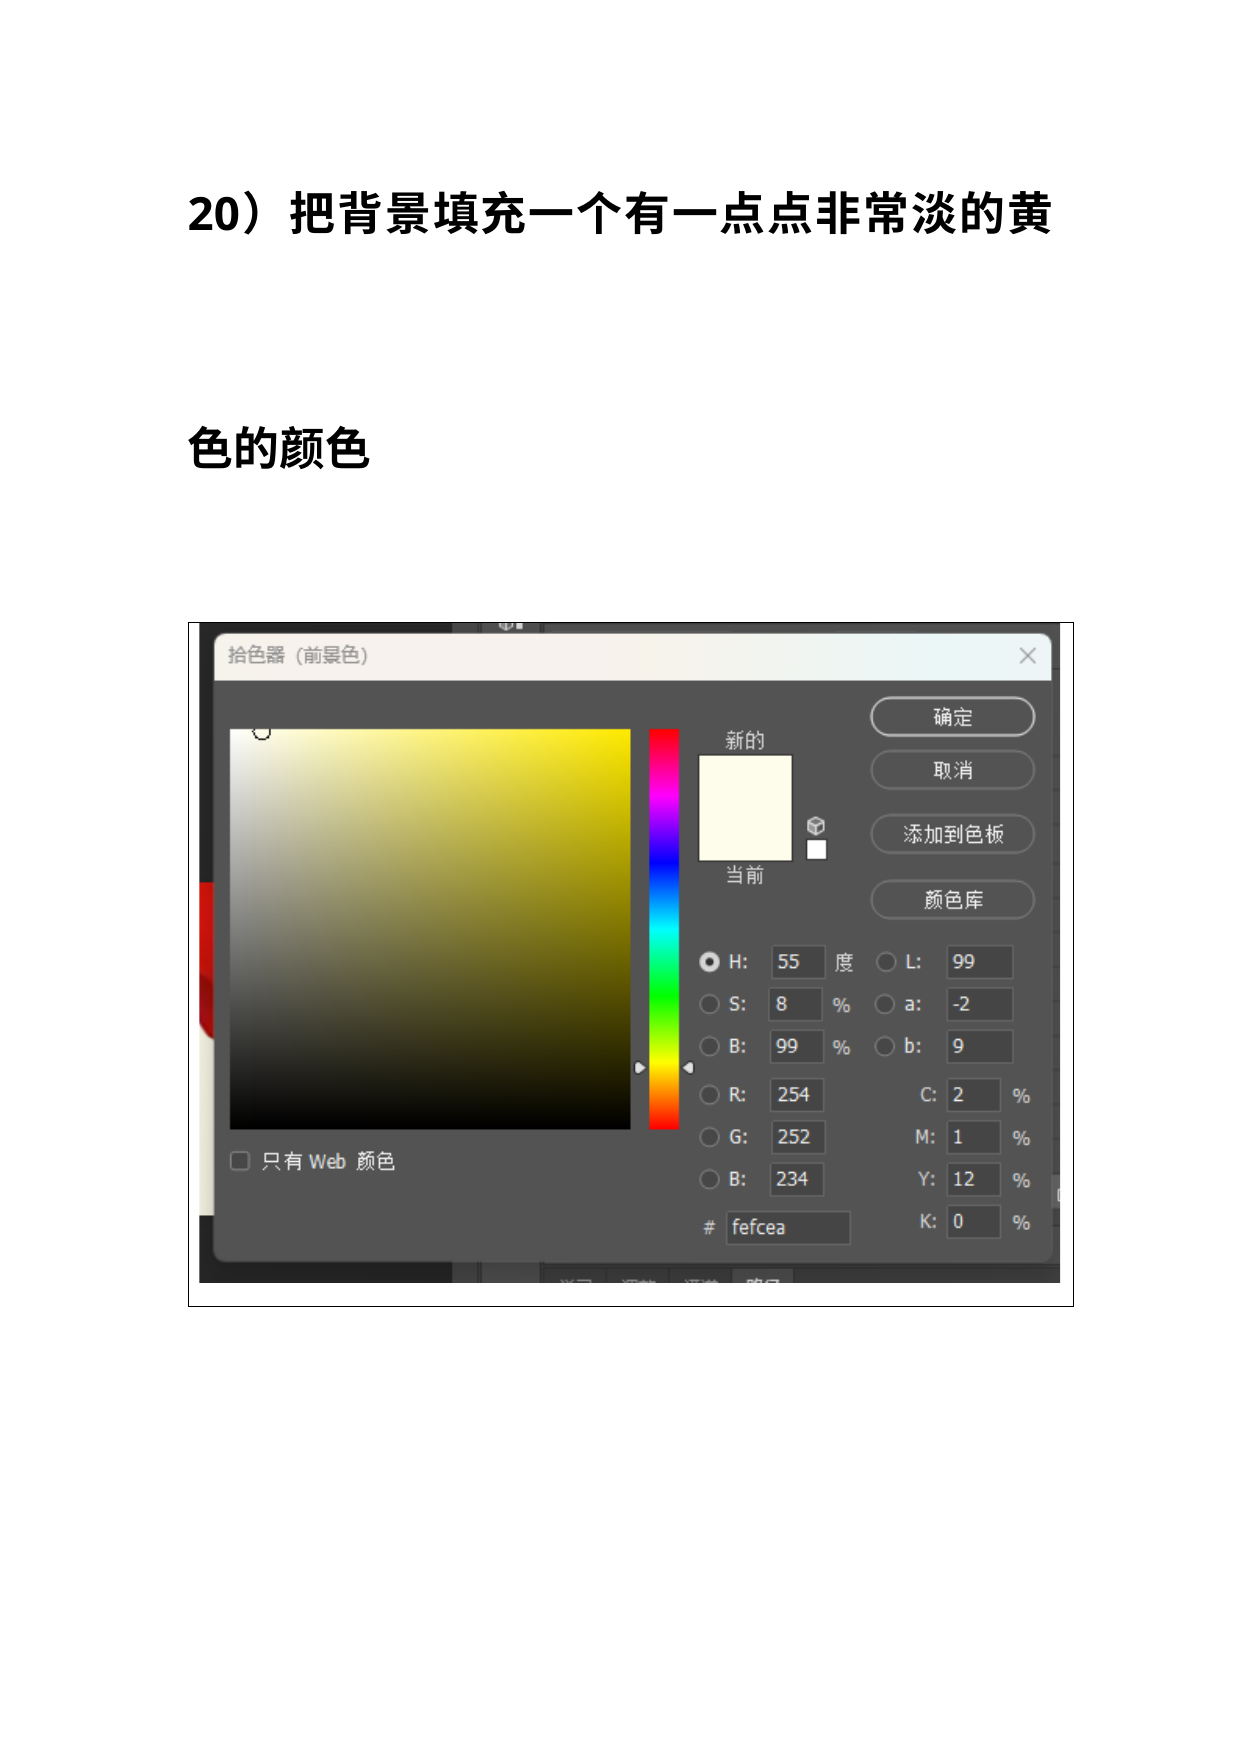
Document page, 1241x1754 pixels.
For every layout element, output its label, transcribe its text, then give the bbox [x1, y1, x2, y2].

table_header [189, 623, 1073, 1306]
subtitle 20）把背景填充一个有一点点非常淡的黄色的颜色 [187, 162, 1053, 494]
picture [199, 623, 1061, 1283]
